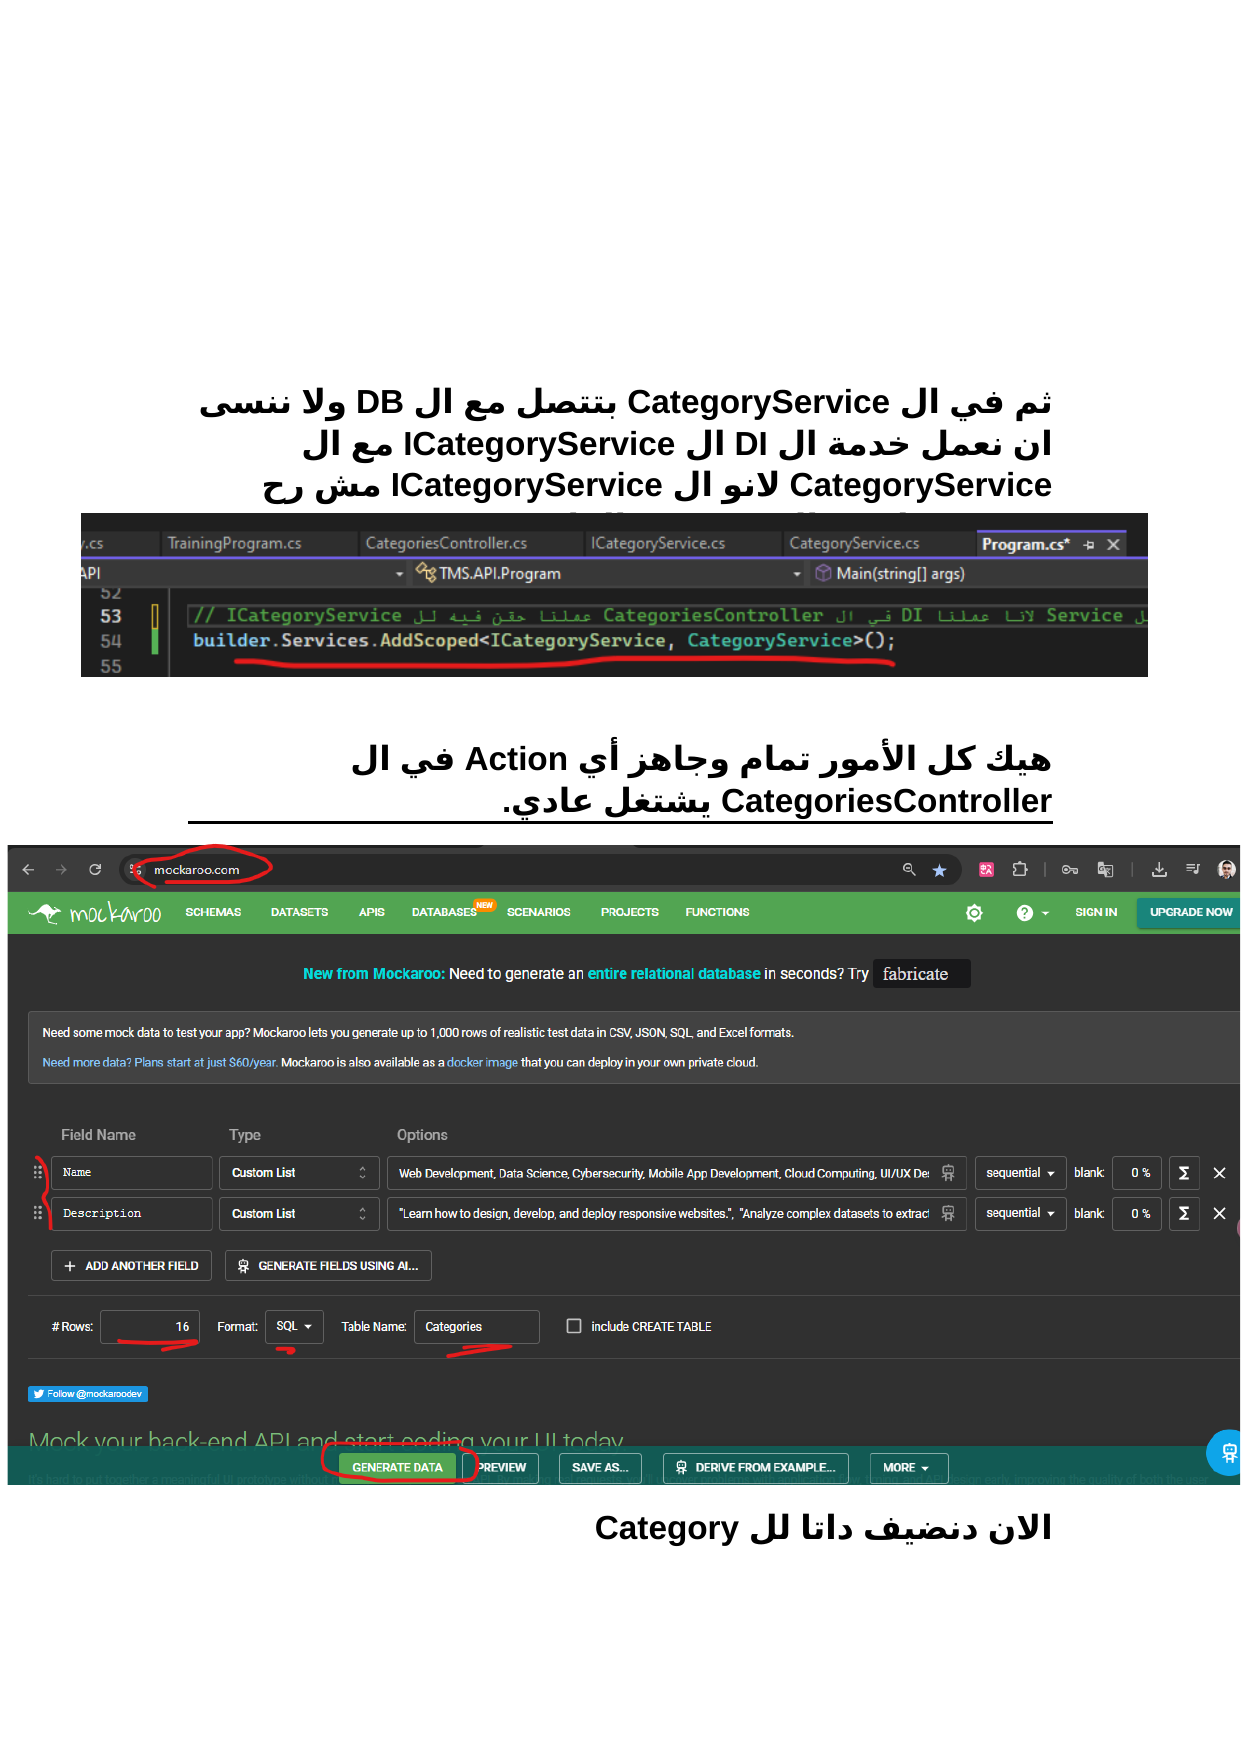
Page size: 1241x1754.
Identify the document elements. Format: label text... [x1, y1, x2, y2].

text هيك كل الأمور تمام وجاهز أي Action في ال CategoriesController يشتغل عادي. [187, 739, 1053, 824]
picture [7, 843, 1241, 1485]
picture [1224, 1444, 1236, 1462]
picture [81, 513, 1148, 677]
text ثم في ال CategoryService بتتصل مع ال DB ولا ننسى ان نعمل خدمة ال DI ال ICategoryService مع ال CategoryService لانو ال ICategoryService مش رح تقدر تتصل مع ال DB من حالها [187, 382, 1053, 513]
text الان دنضيف داتا لل Category [187, 1485, 1053, 1547]
